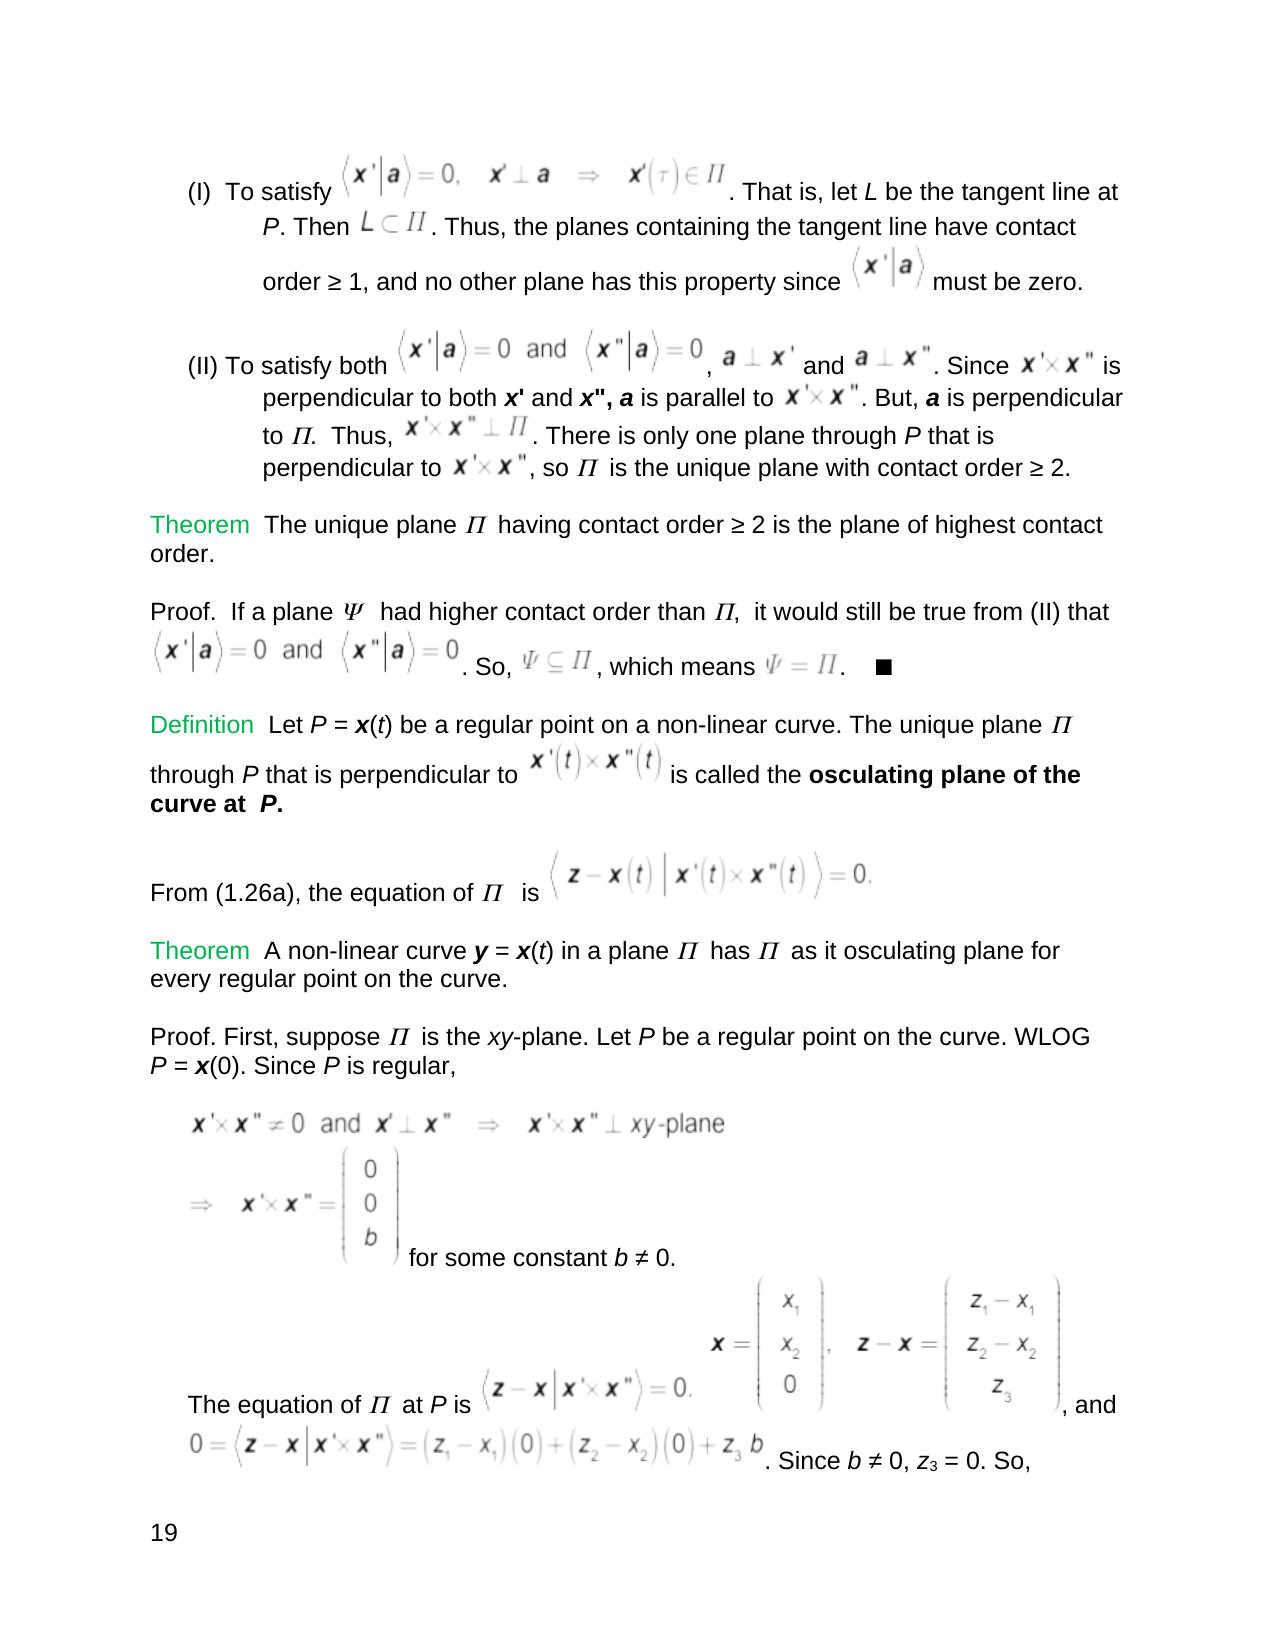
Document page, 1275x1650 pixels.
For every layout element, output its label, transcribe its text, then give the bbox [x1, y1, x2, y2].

text The equation of  at P is , and. Since b ≠ 0, z3 = 0. So, [150, 1271, 1125, 1474]
text Theorem The unique plane  having contact order ≥ 2 is the plane of highest contact order. [150, 511, 1125, 568]
text Theorem A non-linear curve y = x(t) in a plane  has  as it osculating plane for every regular point on the curve. [150, 936, 1125, 993]
text Definition Let P = x(t) be a regular point on a non-linear curve. The unique plane  through P that is perpendicular to is called the osculating plane of the curve at P. [150, 710, 1125, 818]
text Proof. First, suppose  is the xy-plane. Let P be a regular point on the curve. WLOG P = x(0). Since P is regular, [150, 1022, 1125, 1079]
list To satisfy both , and . Since is perpendicular to both x' and x", a is parallel to . But, a is perpendicular to . Thus, . There is only one plane through P that is perpendicular to , so  is the unique plane with contact order ≥ 2. [187, 324, 1125, 482]
list To satisfy . That is, let L be the tangent line at P. Then . Thus, the planes containing the tangent line have contact order ≥ 1, and no other plane has this property since must be zero. [187, 150, 1125, 296]
text for some constant b ≠ 0. [150, 1141, 1125, 1271]
text From (1.26a), the equation of  is [150, 847, 1125, 907]
text Proof. If a plane  had higher contact order than , it would still be true from (II) that . So, , which means . ∎ [150, 597, 1125, 681]
